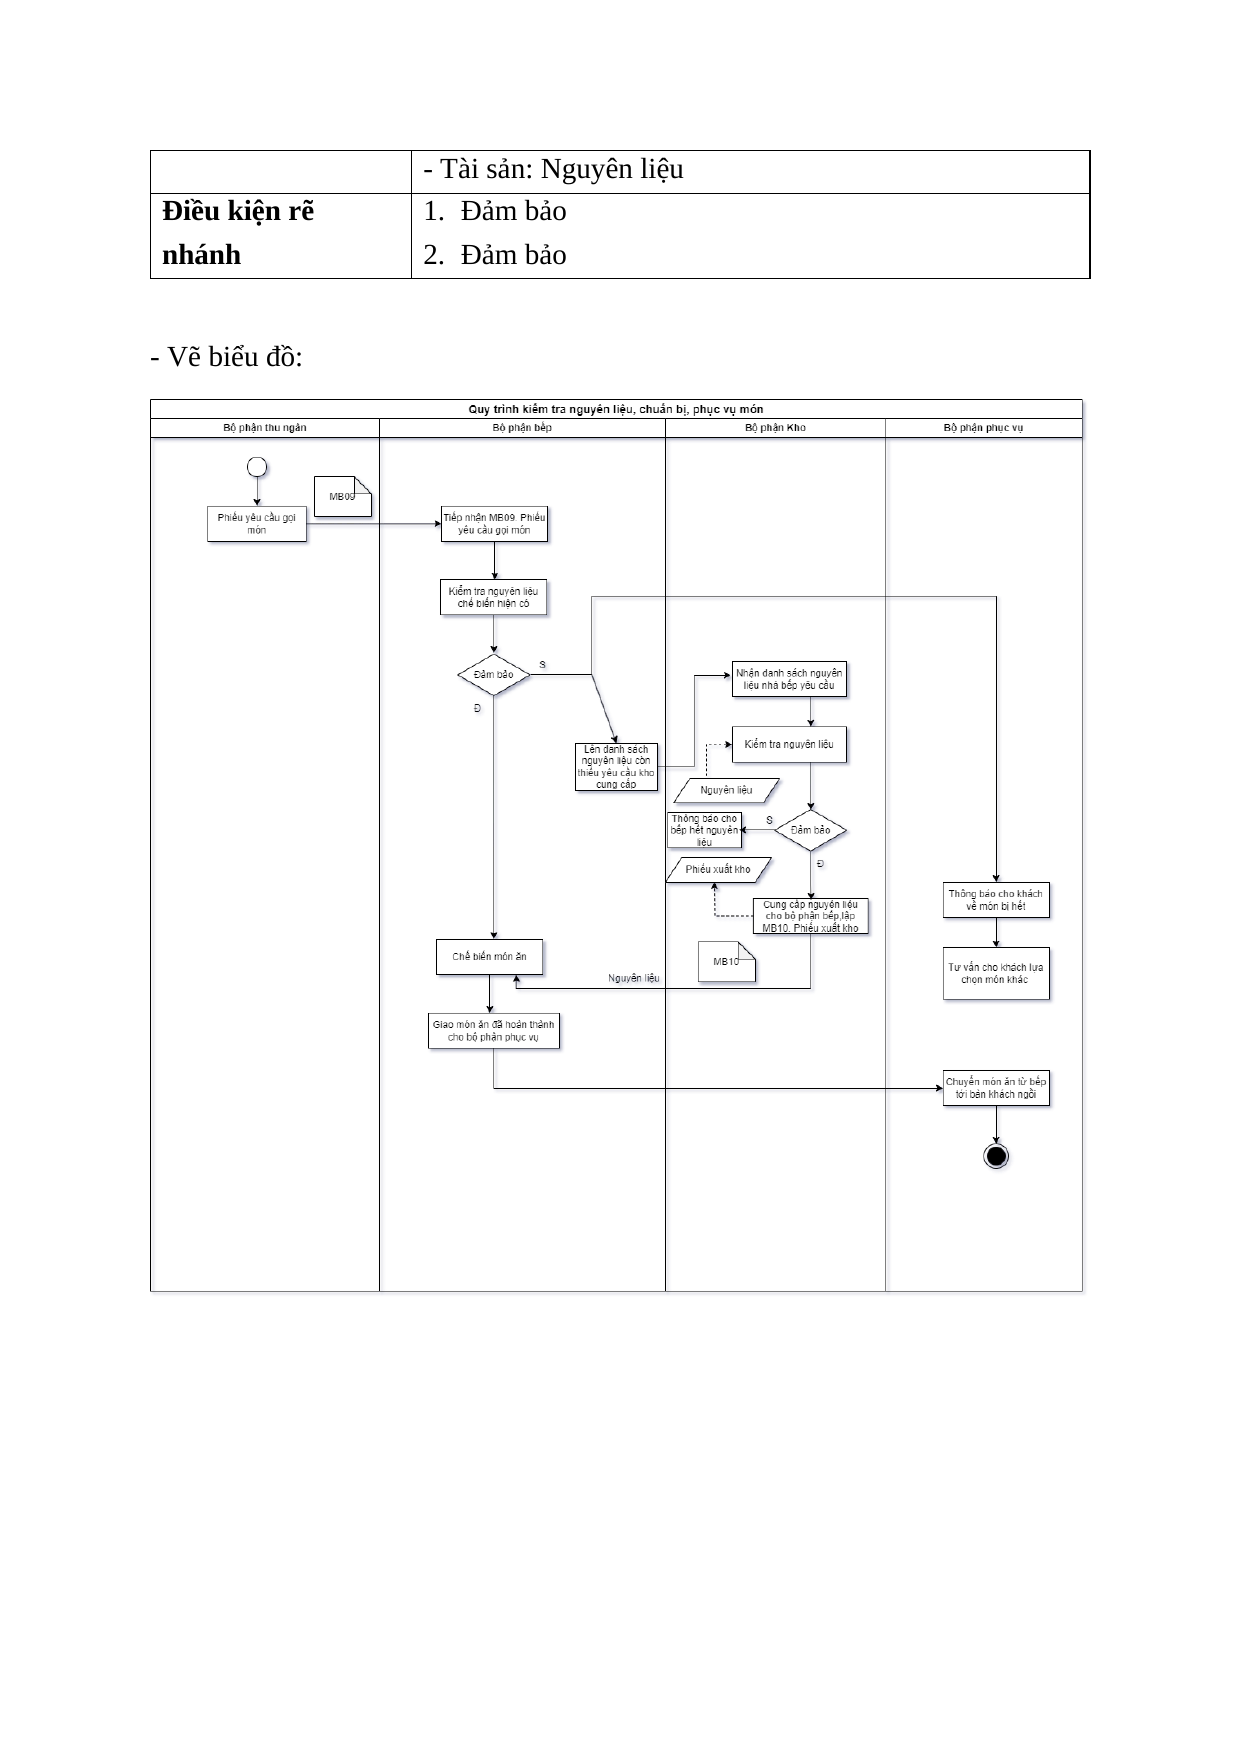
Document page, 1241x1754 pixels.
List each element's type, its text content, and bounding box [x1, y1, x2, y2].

picture [150, 399, 1091, 1300]
table_cell Điều kiện rẽ nhánh [151, 194, 411, 278]
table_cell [151, 151, 411, 192]
text - Vẽ biểu đồ: [150, 339, 1090, 373]
table_cell Đảm bảo Đảm bảo [412, 194, 1089, 278]
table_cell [412, 151, 1089, 192]
